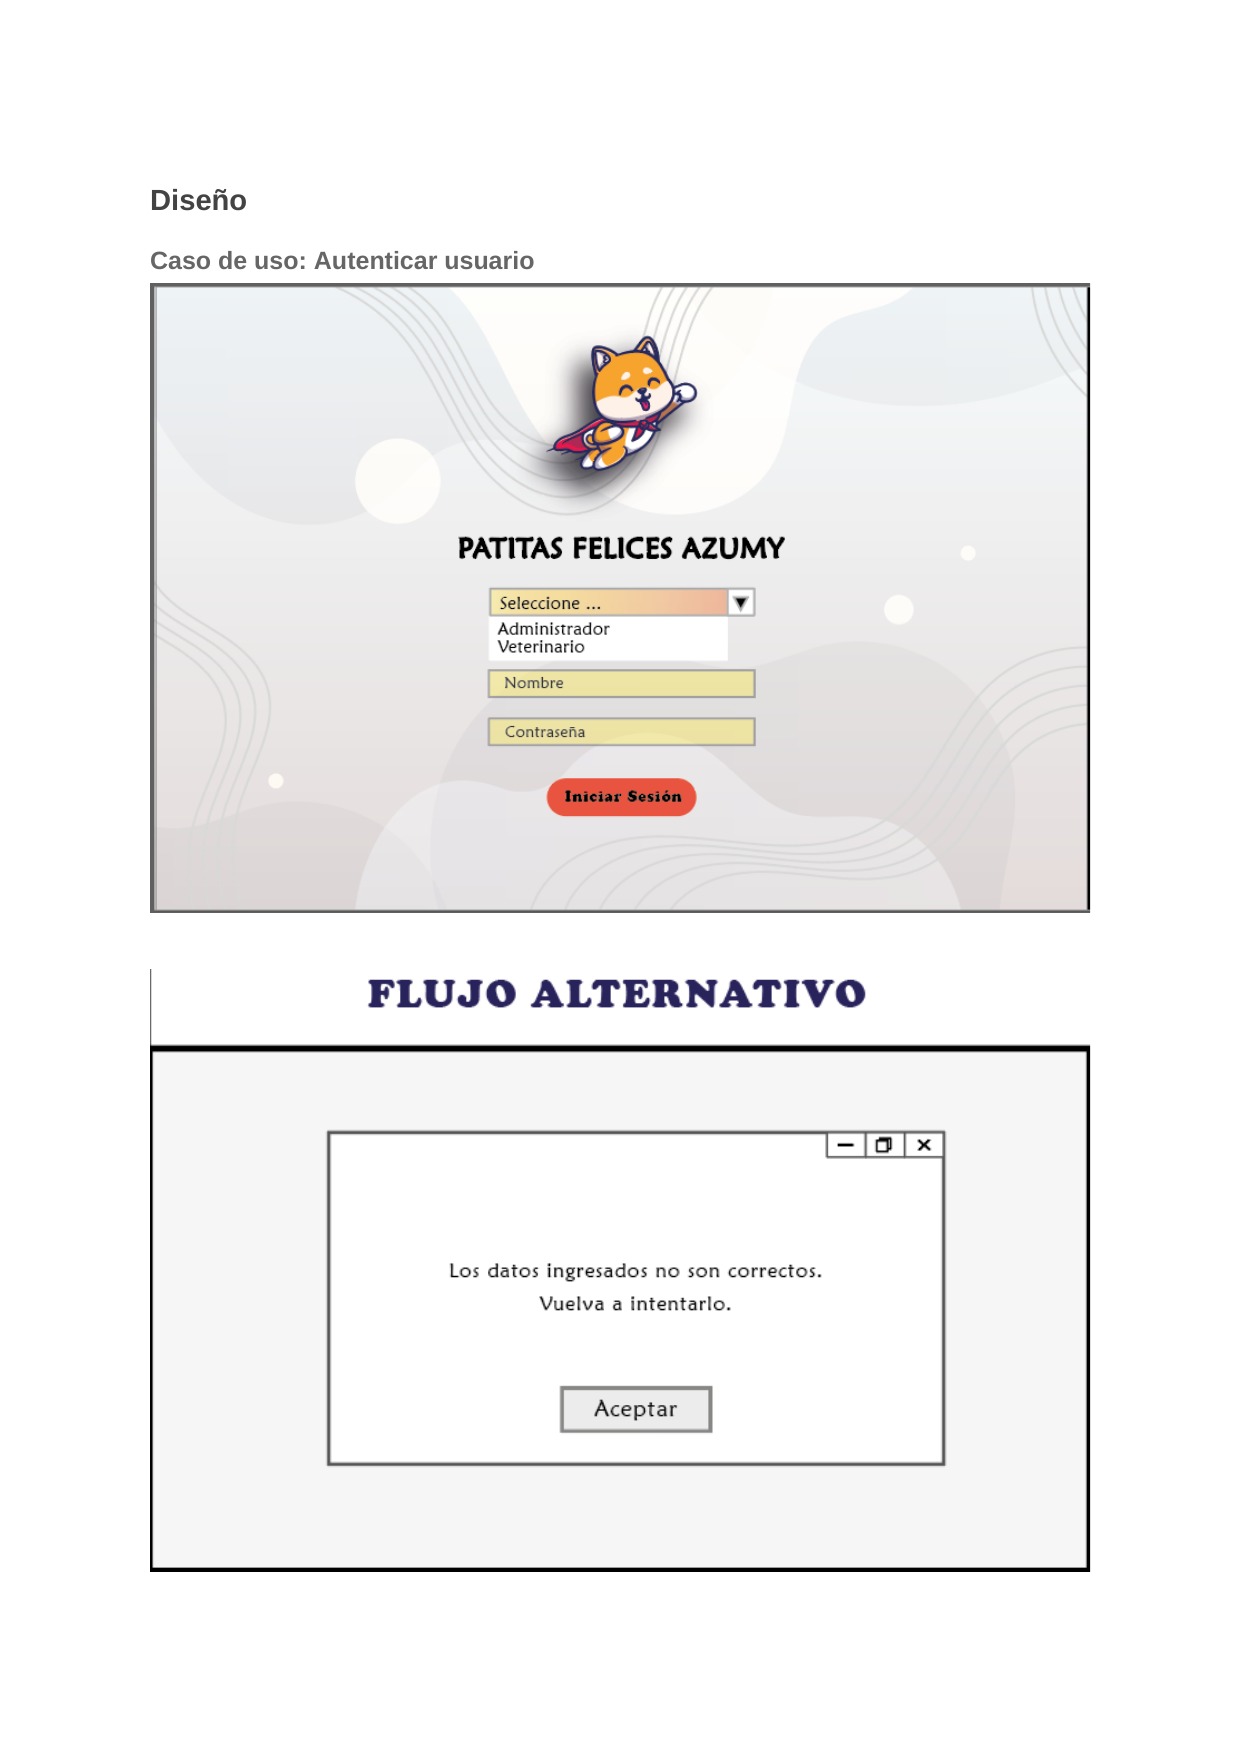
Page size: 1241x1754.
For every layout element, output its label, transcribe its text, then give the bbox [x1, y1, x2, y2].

picture [150, 969, 1091, 1572]
subtitle Caso de uso: Autenticar usuario [150, 246, 1090, 275]
picture [150, 283, 1091, 913]
subtitle Diseño [150, 183, 1090, 217]
